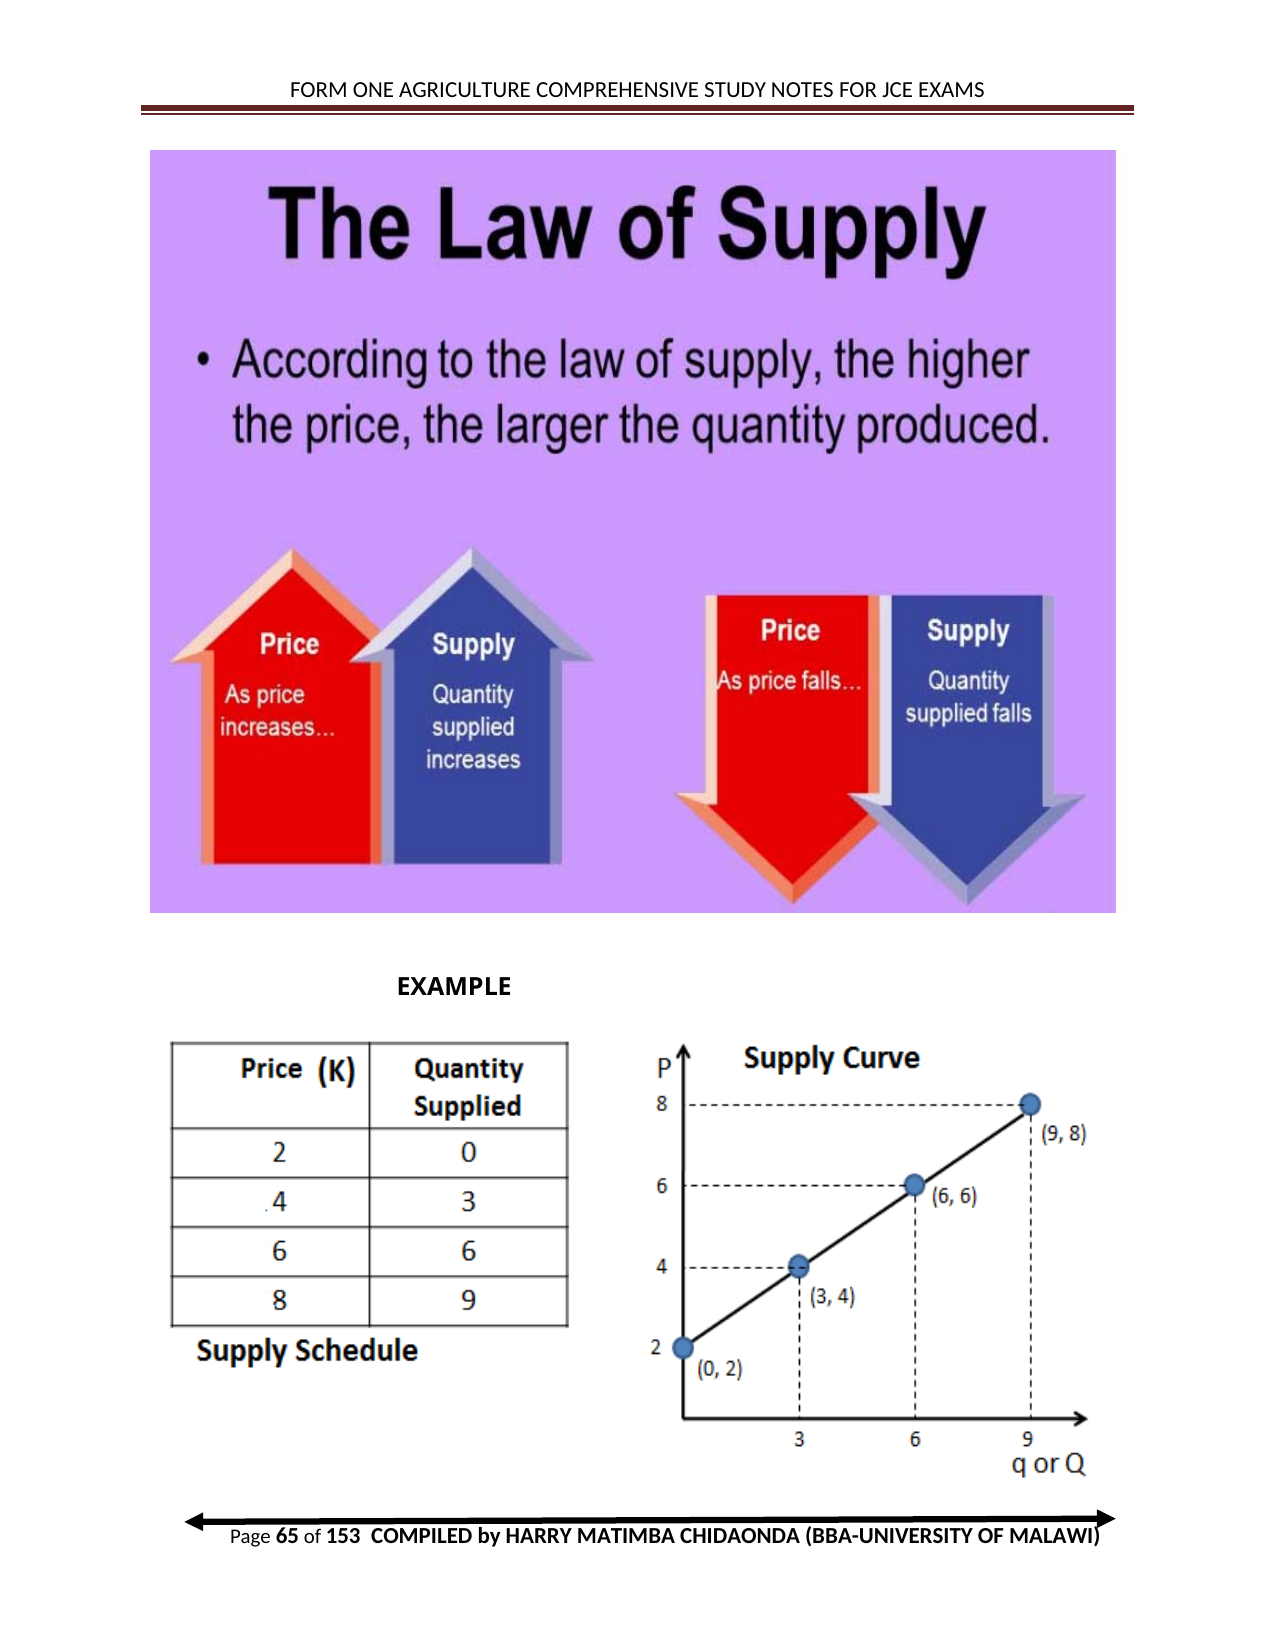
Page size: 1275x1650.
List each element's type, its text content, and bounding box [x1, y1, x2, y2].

picture [150, 1019, 1107, 1496]
picture [150, 150, 1125, 913]
text EXAMPLE [150, 968, 1125, 1002]
